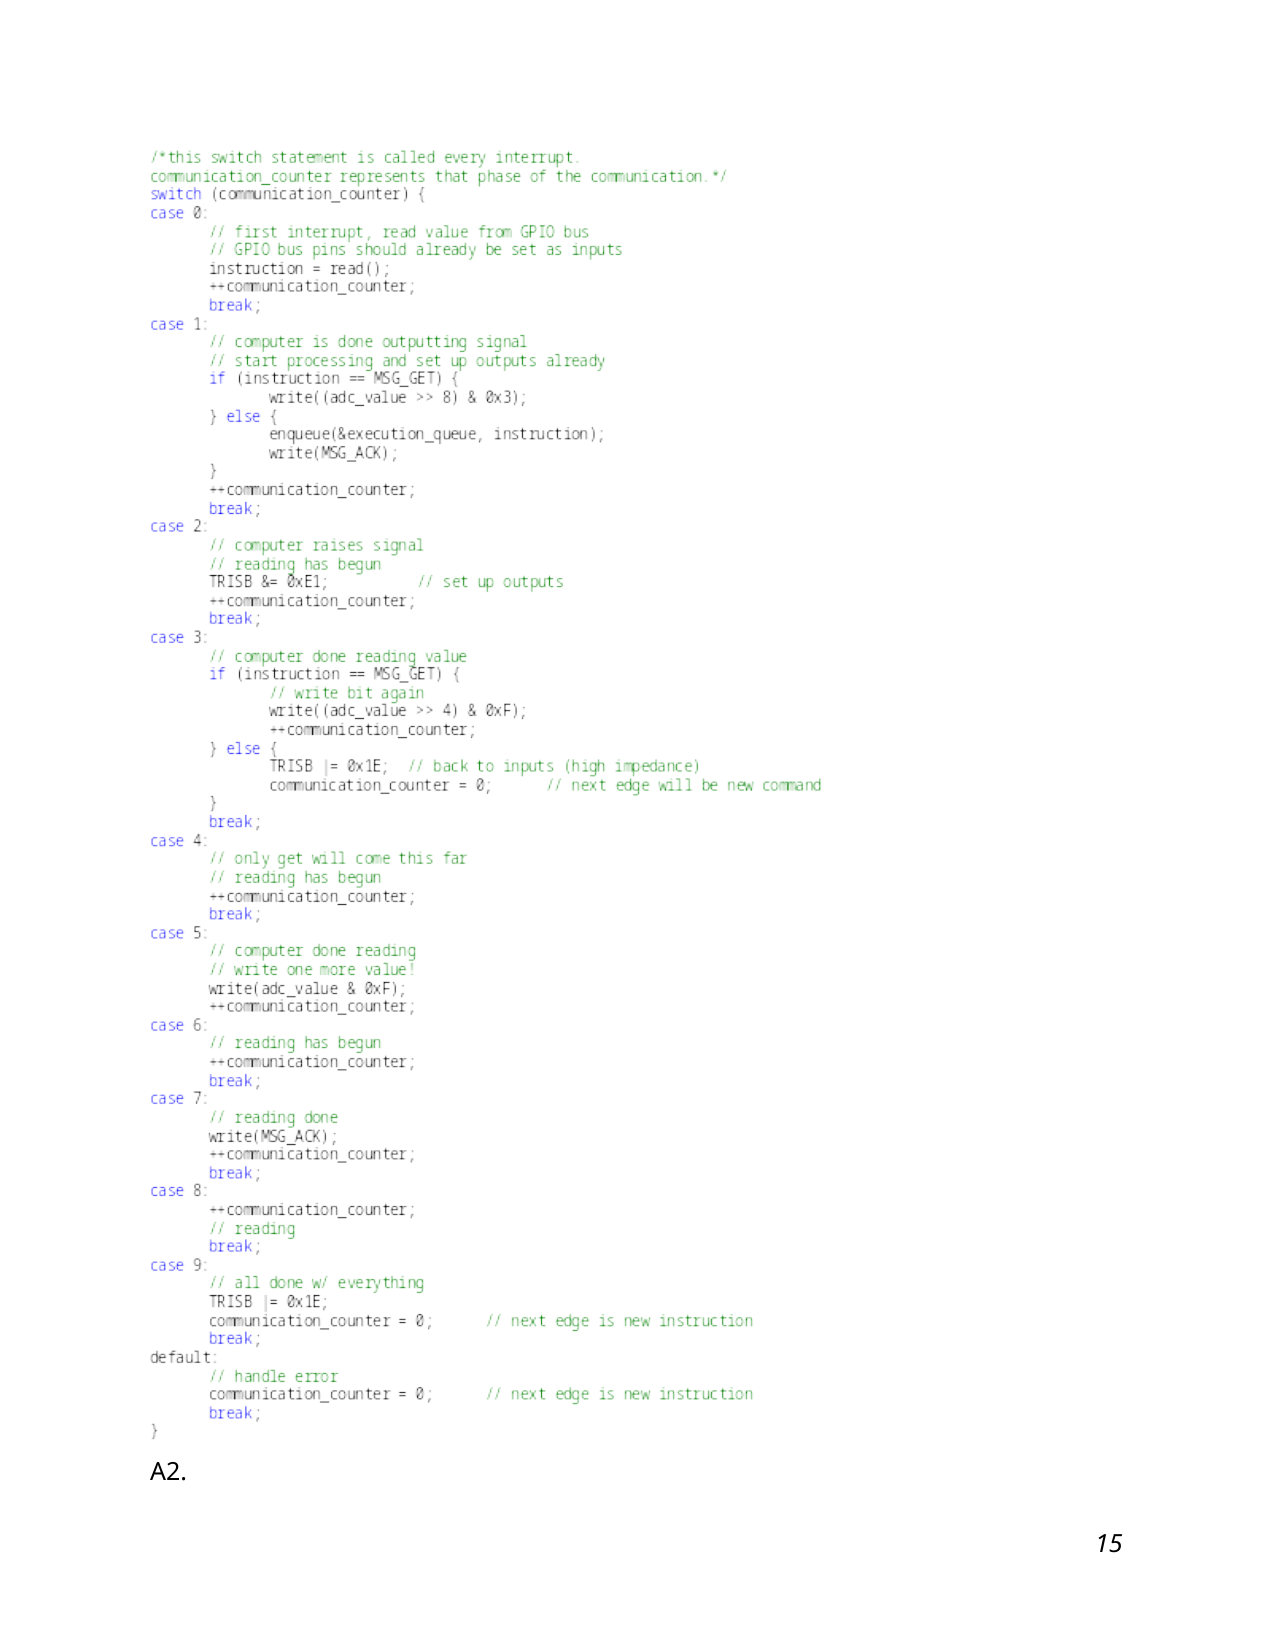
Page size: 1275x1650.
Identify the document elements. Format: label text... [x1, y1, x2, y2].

text A2. [150, 1453, 1125, 1488]
